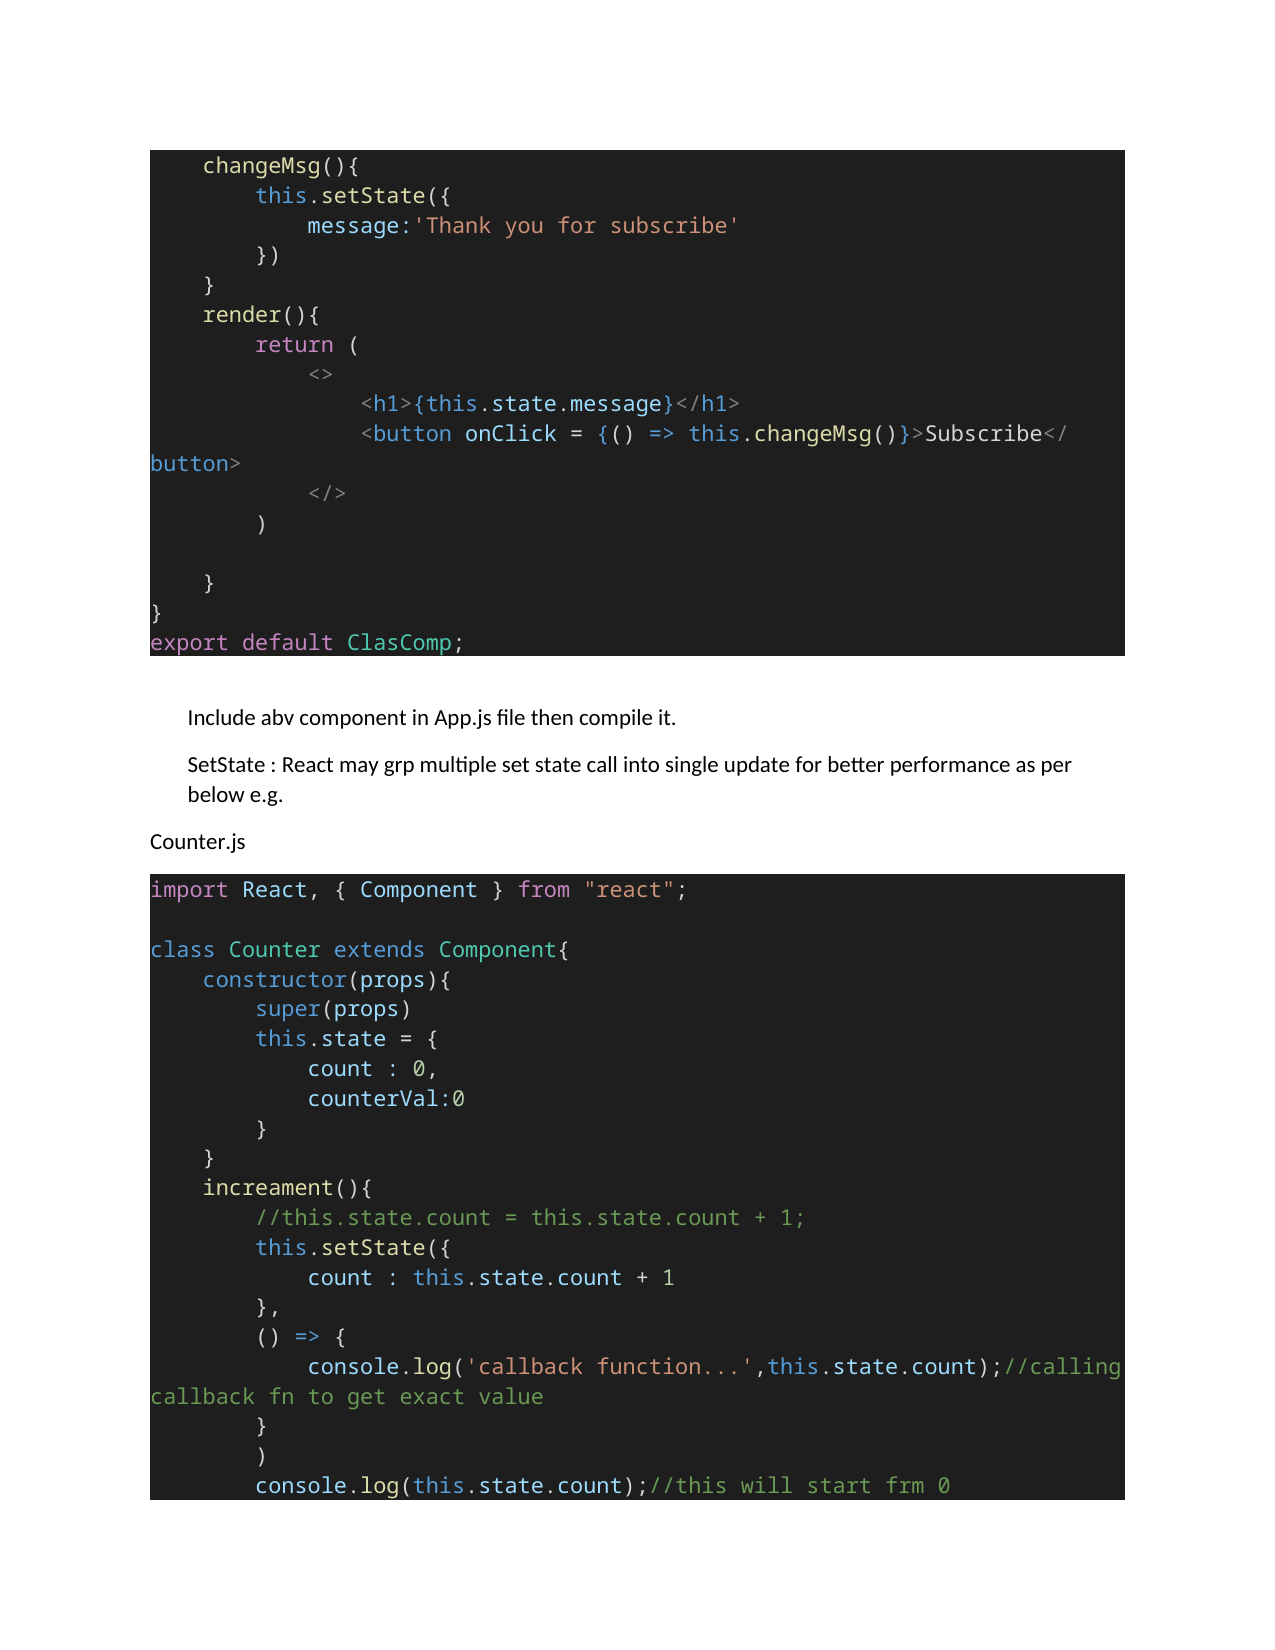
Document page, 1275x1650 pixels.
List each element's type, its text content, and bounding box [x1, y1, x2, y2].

text } [150, 597, 1125, 627]
text this.state = { [150, 1023, 1125, 1053]
text import React, { Component } from "react"; [150, 874, 1125, 904]
text }) [150, 239, 1125, 269]
text console.log('callback function...',this.state.count);//calling callback fn to get exact value [150, 1351, 1125, 1410]
text render(){ [150, 299, 1125, 329]
text }, [150, 1291, 1125, 1321]
text this.setState({ [150, 180, 1125, 209]
text changeMsg(){ [150, 150, 1125, 180]
text counterVal:0 [150, 1083, 1125, 1112]
text return ( [150, 329, 1125, 358]
text () => { [150, 1321, 1125, 1351]
text count : 0, [150, 1053, 1125, 1083]
text //this.state.count = this.state.count + 1; [150, 1202, 1125, 1232]
text constructor(props){ [150, 963, 1125, 993]
text Include abv component in App.js file then compile it. [187, 703, 1125, 731]
text } [150, 1112, 1125, 1142]
text } [150, 567, 1125, 597]
text class Counter extends Component{ [150, 934, 1125, 963]
text SetState : React may grp multiple set state call into single update for better performance as per below e.g. [187, 750, 1125, 808]
text } [150, 1142, 1125, 1172]
text <h1>{this.state.message}</h1> [150, 388, 1125, 418]
text </> [150, 478, 1125, 507]
text message:'Thank you for subscribe' [150, 209, 1125, 239]
text <button onClick = {() => this.changeMsg()}>Subscribe</button> [150, 418, 1125, 478]
text increament(){ [150, 1172, 1125, 1202]
text ) [150, 507, 1125, 537]
text } [150, 1410, 1125, 1440]
text } [150, 269, 1125, 299]
text export default ClasComp; [150, 627, 1125, 656]
text count : this.state.count + 1 [150, 1261, 1125, 1291]
text console.log(this.state.count);//this will start frm 0 [150, 1470, 1125, 1500]
text <> [150, 358, 1125, 388]
text this.setState({ [150, 1232, 1125, 1261]
text ) [150, 1440, 1125, 1470]
text Counter.js [150, 827, 1125, 855]
text super(props) [150, 993, 1125, 1023]
